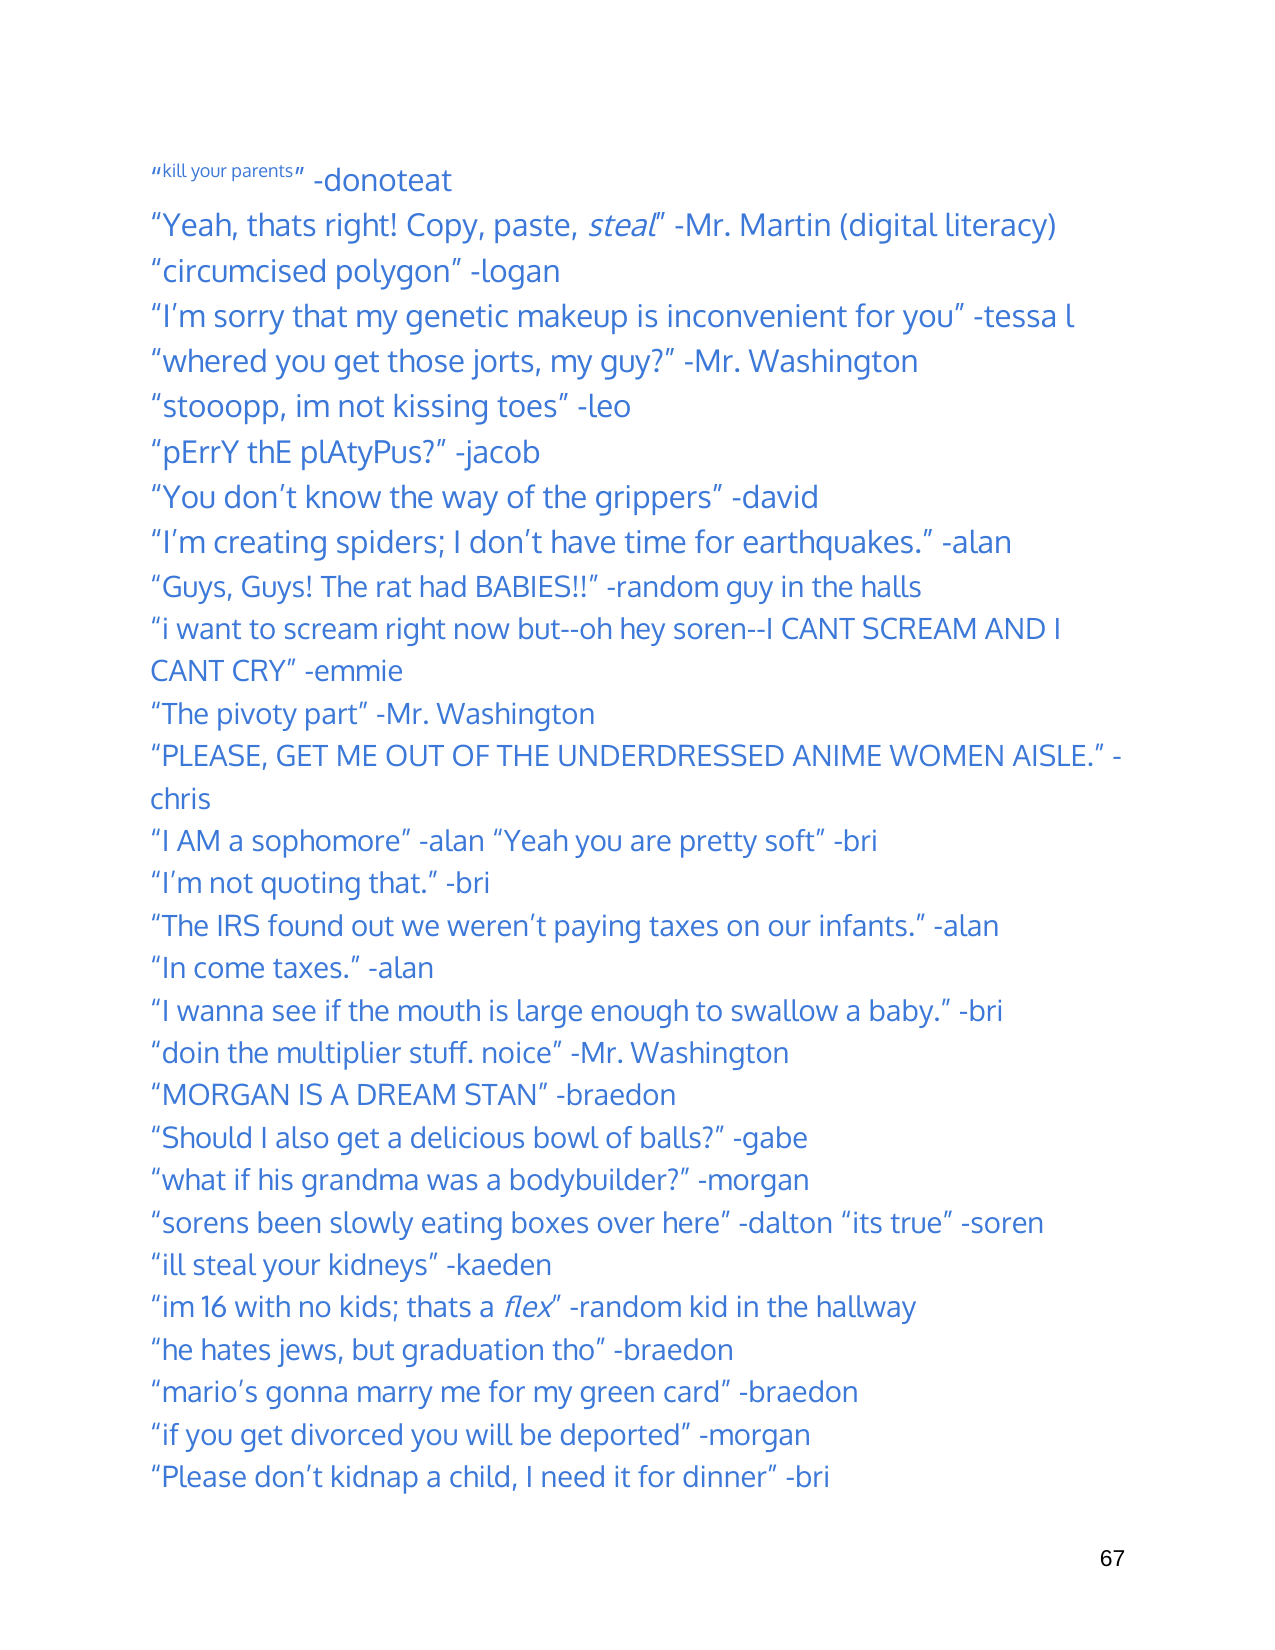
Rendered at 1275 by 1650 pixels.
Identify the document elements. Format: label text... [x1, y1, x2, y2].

text “im 16 with no kids; thats a flex” -random kid in the hallway [150, 1288, 1125, 1325]
text “mario’s gonna marry me for my green card” -braedon [150, 1373, 1125, 1409]
text “I’m sorry that my genetic makeup is inconvenient for you” -tessa l [150, 295, 1125, 335]
text “I wanna see if the mouth is large enough to swallow a baby.” -bri [150, 991, 1125, 1028]
text “MORGAN IS A DREAM STAN” -braedon [150, 1076, 1125, 1113]
text “Please don’t kidnap a child, I need it for dinner” -bri [150, 1457, 1125, 1494]
text “doin the multiplier stuff. noice” -Mr. Washington [150, 1033, 1125, 1070]
text “sorens been slowly eating boxes over here” -dalton “its true” -soren [150, 1203, 1125, 1240]
text “kill your parents” -donoteat [150, 159, 1125, 199]
text “ill steal your kidneys” -kaeden [150, 1245, 1125, 1282]
text “what if his grandma was a bodybuilder?” -morgan [150, 1161, 1125, 1197]
text “PLEASE, GET ME OUT OF THE UNDERDRESSED ANIME WOMEN AISLE.” -chris [150, 737, 1125, 816]
text “whered you get those jorts, my guy?” -Mr. Washington “stooopp, im not kissing toes” -leo “pErrY thE plAtyPus?” -jacob [150, 341, 1125, 471]
text “if you get divorced you will be deported” -morgan [150, 1415, 1125, 1452]
text “Yeah, thats right! Copy, paste, steal” -Mr. Martin (digital literacy) [150, 204, 1125, 244]
text “I AM a sophomore” -alan “Yeah you are pretty soft” -bri [150, 821, 1125, 858]
text “Should I also get a delicious bowl of balls?” -gabe [150, 1118, 1125, 1155]
text “he hates jews, but graduation tho” -braedon [150, 1330, 1125, 1367]
text “You don’t know the way of the grippers” -david “I’m creating spiders; I don’t have time for earthquakes.” -alan [150, 476, 1125, 561]
text “i want to scream right now but--oh hey soren--I CANT SCREAM AND I CANT CRY” -emmie [150, 609, 1125, 689]
text “I’m not quoting that.” -bri “The IRS found out we weren’t paying taxes on our infants.” -alan “In come taxes.” -alan [150, 864, 1125, 986]
text “Guys, Guys! The rat had BABIES!!” -random guy in the halls [150, 567, 1125, 604]
text “The pivoty part” -Mr. Washington [150, 694, 1125, 731]
text “circumcised polygon” -logan [150, 250, 1125, 289]
